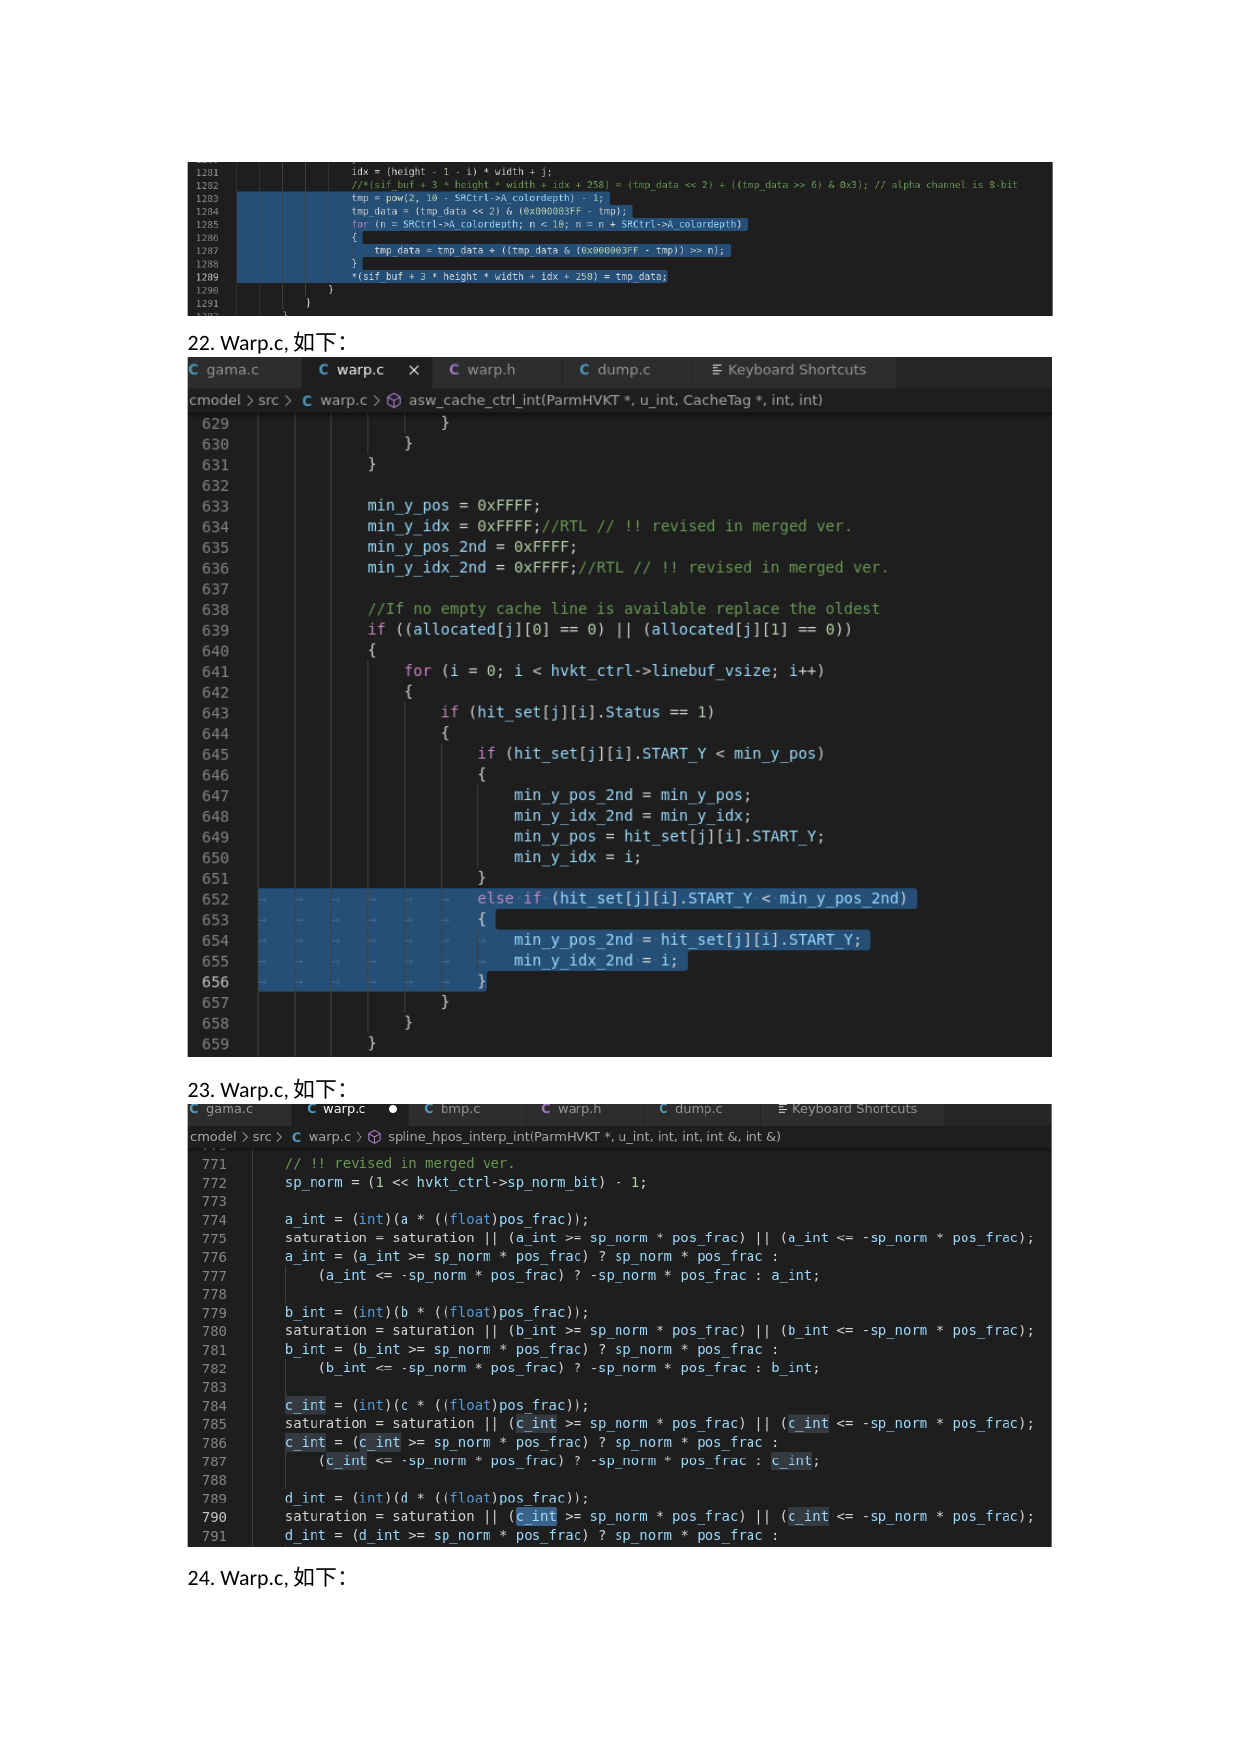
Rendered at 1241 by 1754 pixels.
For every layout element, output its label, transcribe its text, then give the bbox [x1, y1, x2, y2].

picture [187, 1104, 1052, 1547]
picture [187, 162, 1053, 316]
list Warp.c, 如下： [187, 1559, 1053, 1592]
list Warp.c, 如下： [187, 324, 1053, 357]
list Warp.c, 如下： [187, 1072, 1053, 1104]
picture [187, 357, 1052, 1057]
